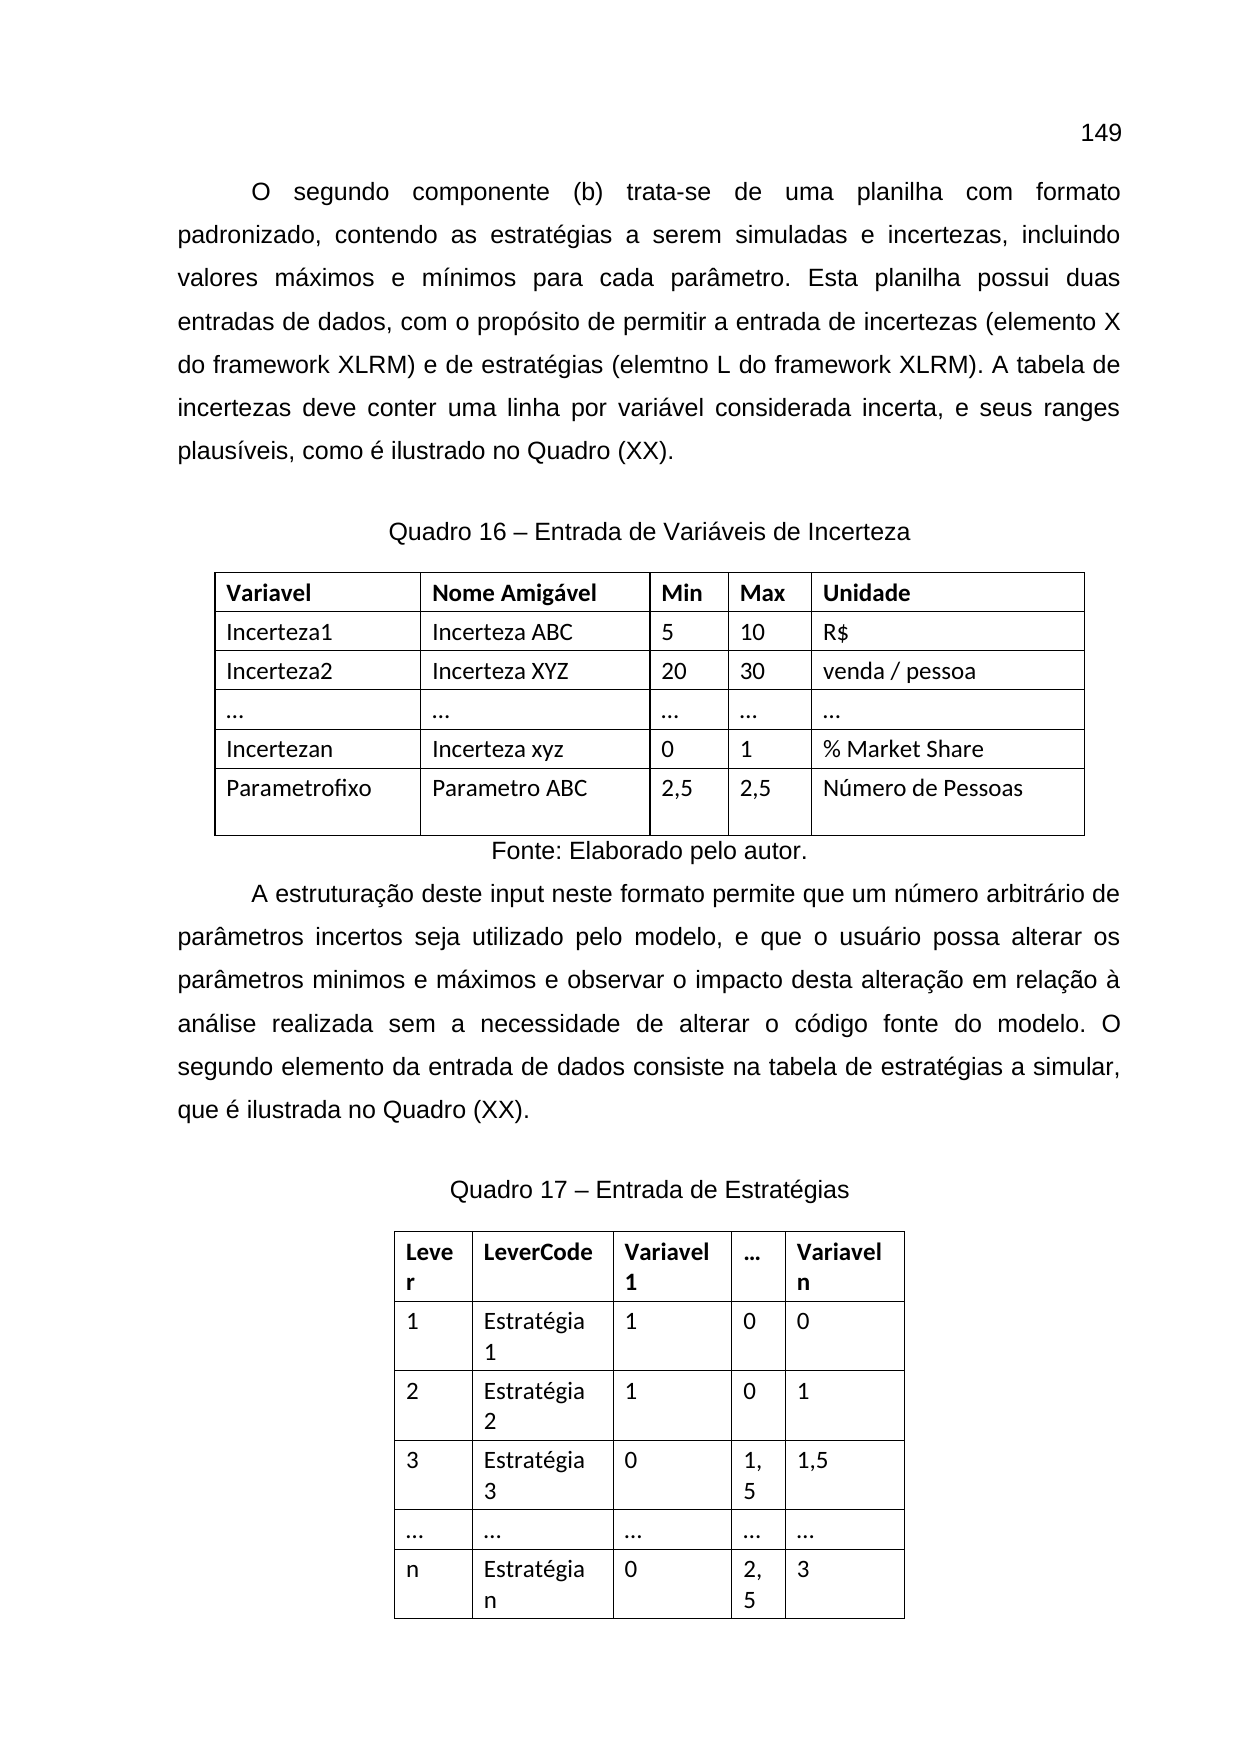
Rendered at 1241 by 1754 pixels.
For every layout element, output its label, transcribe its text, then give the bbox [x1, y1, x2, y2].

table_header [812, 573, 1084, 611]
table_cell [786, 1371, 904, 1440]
text Fonte: Elaborado pelo autor. [177, 836, 1122, 865]
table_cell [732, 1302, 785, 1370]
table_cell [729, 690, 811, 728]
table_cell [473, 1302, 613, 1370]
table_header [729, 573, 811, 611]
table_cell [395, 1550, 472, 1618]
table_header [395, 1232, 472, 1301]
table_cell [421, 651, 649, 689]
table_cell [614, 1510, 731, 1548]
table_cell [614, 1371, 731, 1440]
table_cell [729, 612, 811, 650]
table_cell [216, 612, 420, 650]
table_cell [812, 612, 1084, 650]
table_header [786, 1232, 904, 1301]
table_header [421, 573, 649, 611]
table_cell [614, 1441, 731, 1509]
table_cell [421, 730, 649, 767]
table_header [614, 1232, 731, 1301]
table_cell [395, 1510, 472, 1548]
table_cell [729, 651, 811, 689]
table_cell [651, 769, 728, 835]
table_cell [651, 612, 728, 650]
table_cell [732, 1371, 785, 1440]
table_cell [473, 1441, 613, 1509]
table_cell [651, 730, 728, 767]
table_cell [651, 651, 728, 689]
text O segundo componente (b) trata-se de uma planilha com formato padronizado, contendo as estratégias a serem simuladas e incertezas, incluindo valores máximos e mínimos para cada parâmetro. Esta planilha possui duas entradas de dados, com o propósito de permitir a entrada de incertezas (elemento X do framework XLRM) e de estratégias (elemtno L do framework XLRM). A tabela de incertezas deve conter uma linha por variável considerada incerta, e seus ranges plausíveis, como é ilustrado no Quadro (XX). [177, 177, 1122, 465]
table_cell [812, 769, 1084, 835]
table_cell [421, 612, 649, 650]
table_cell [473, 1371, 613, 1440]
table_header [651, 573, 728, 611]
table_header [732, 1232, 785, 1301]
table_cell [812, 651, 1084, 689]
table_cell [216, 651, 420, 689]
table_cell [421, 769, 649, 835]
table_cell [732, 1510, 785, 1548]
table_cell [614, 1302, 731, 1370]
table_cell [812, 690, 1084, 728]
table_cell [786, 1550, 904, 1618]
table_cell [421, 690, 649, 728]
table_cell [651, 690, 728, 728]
text Quadro 16 – Entrada de Variáveis de Incerteza [177, 517, 1122, 545]
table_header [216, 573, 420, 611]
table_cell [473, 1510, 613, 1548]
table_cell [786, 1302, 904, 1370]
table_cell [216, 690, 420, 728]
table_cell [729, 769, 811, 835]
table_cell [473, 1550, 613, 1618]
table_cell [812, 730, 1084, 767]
text A estruturação deste input neste formato permite que um número arbitrário de parâmetros incertos seja utilizado pelo modelo, e que o usuário possa alterar os parâmetros minimos e máximos e observar o impacto desta alteração em relação à análise realizada sem a necessidade de alterar o código fonte do modelo. O segundo elemento da entrada de dados consiste na tabela de estratégias a simular, que é ilustrada no Quadro (XX). [177, 879, 1122, 1123]
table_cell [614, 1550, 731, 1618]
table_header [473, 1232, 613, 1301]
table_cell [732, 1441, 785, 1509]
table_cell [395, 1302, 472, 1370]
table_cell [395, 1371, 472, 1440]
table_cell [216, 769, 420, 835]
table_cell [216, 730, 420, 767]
text Quadro 17 – Entrada de Estratégias [177, 1175, 1122, 1204]
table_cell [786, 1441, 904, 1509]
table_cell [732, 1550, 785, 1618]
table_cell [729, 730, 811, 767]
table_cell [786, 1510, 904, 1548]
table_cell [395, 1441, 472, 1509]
